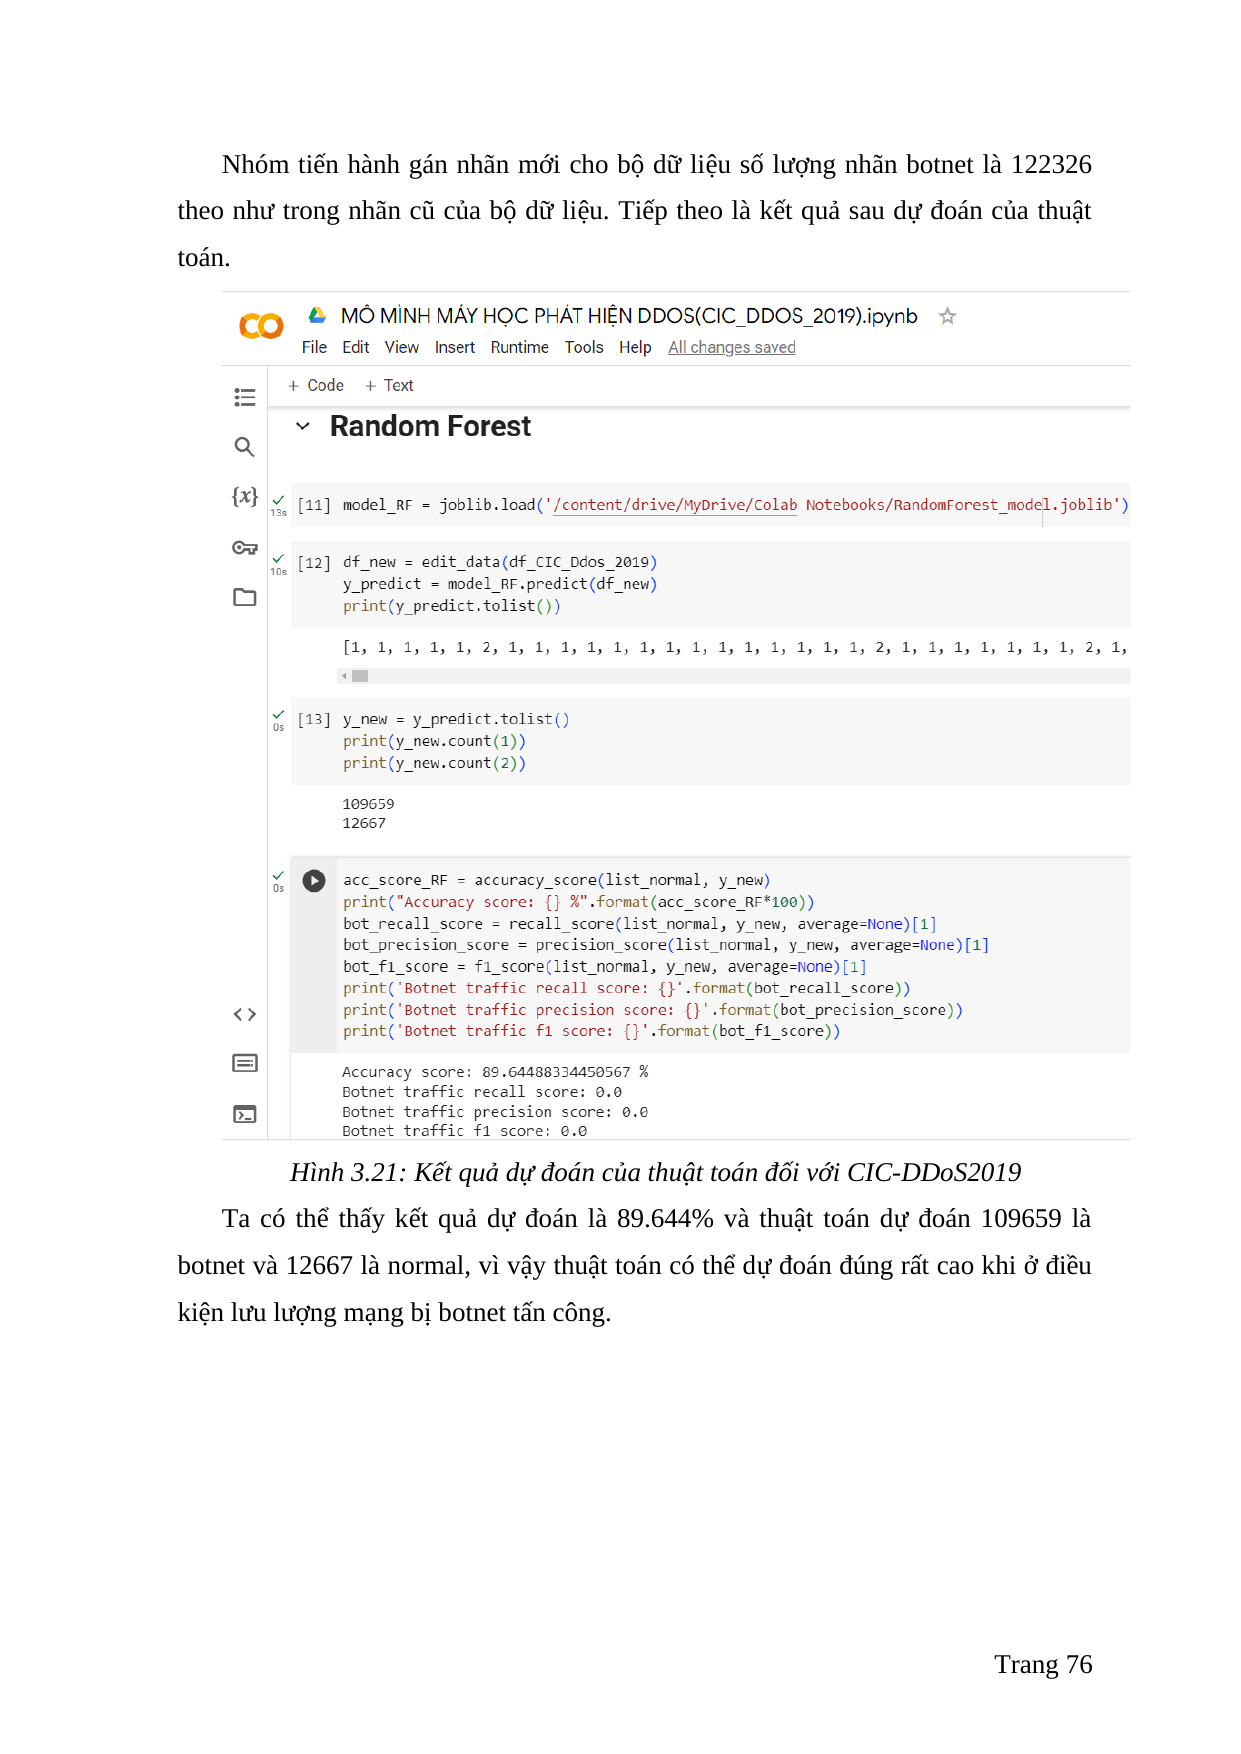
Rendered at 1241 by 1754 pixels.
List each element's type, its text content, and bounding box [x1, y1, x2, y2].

text Ta có thể thấy kết quả dự đoán là 89.644% và thuật toán dự đoán 109659 là botnet và 12667 là normal, vì vậy thuật toán có thể dự đoán đúng rất cao khi ở điều kiện lưu lượng mạng bị botnet tấn công. [177, 1203, 1092, 1327]
text Nhóm tiến hành gán nhãn mới cho bộ dữ liệu số lượng nhãn botnet là 122326 theo như trong nhãn cũ của bộ dữ liệu. Tiếp theo là kết quả sau dự đoán của thuật toán. [177, 148, 1092, 272]
text Hình 3.21: Kết quả dự đoán của thuật toán đối với CIC-DDoS2019 [177, 1156, 1092, 1187]
picture [221, 287, 1131, 1141]
